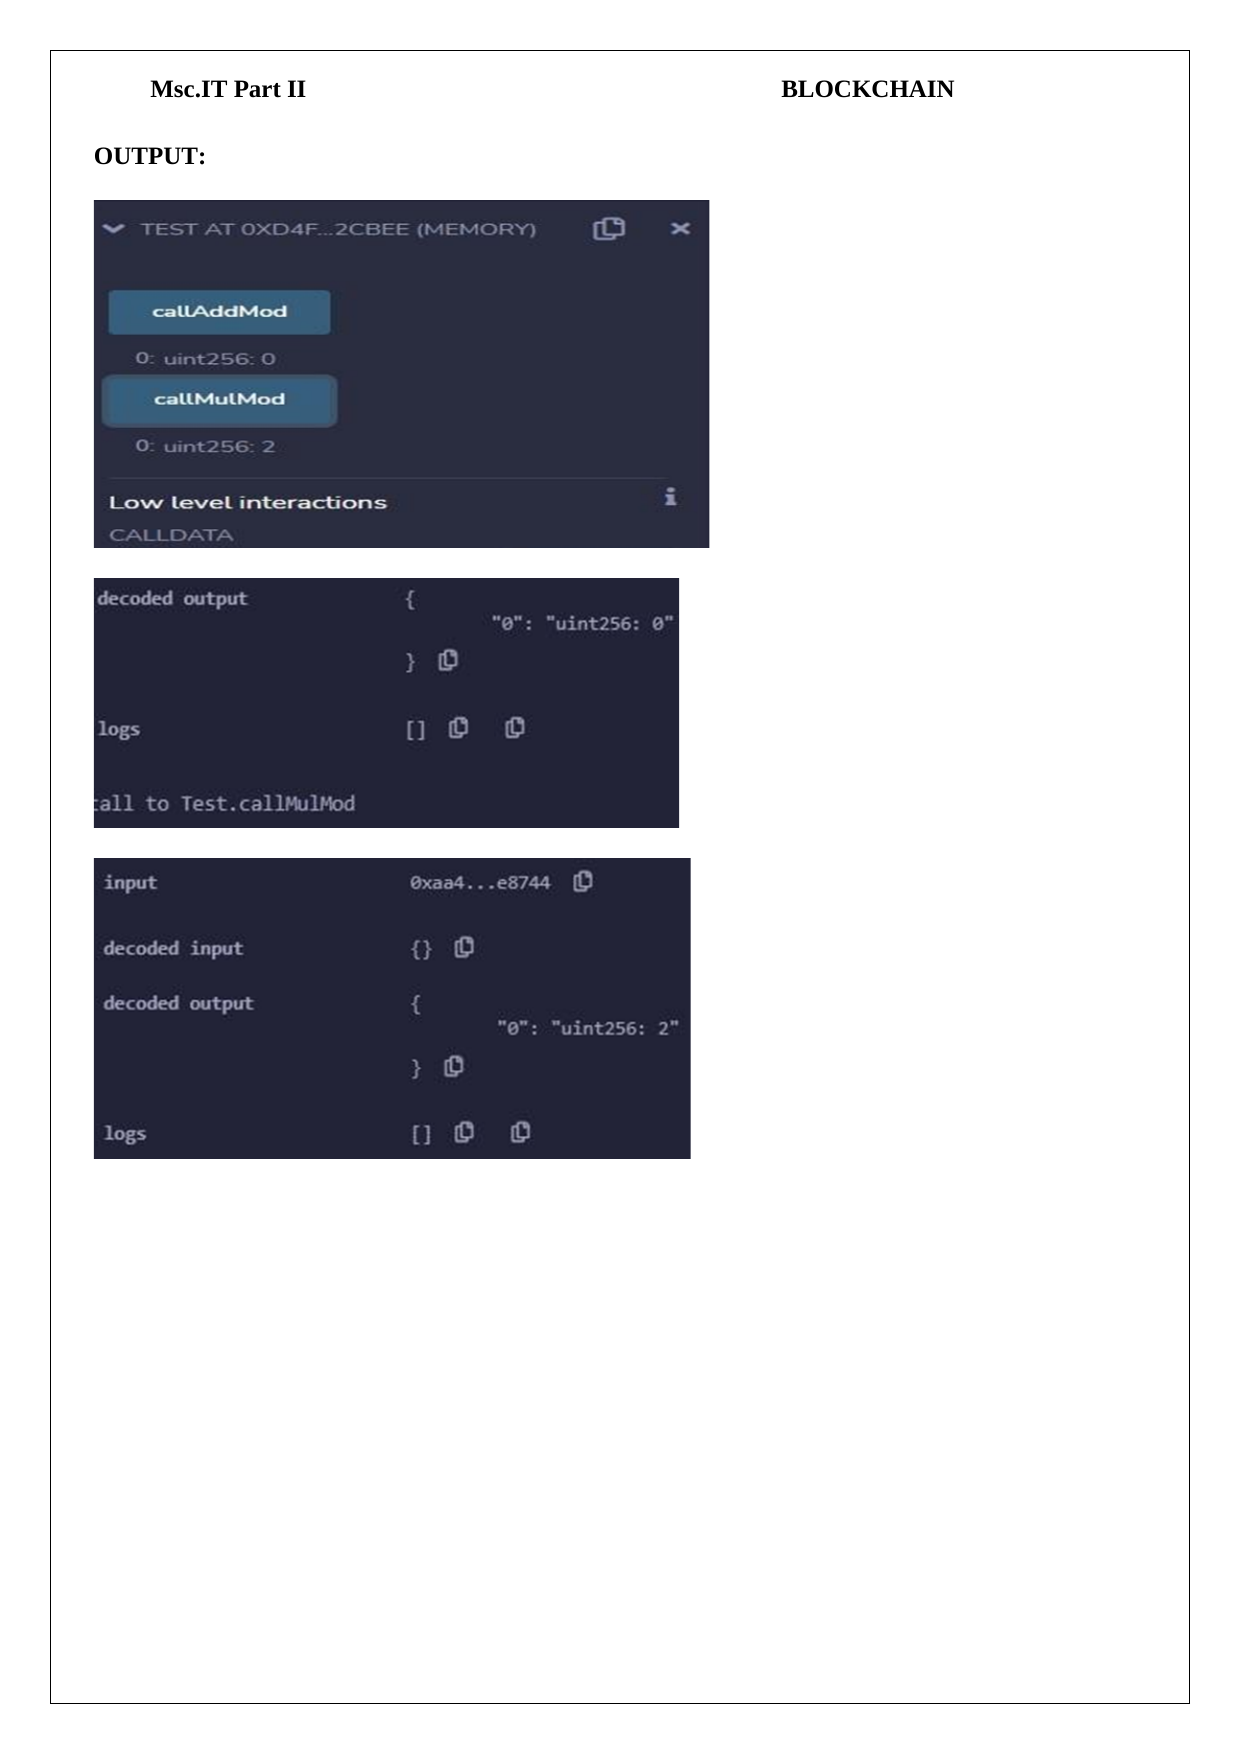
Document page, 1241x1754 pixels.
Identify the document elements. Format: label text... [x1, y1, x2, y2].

text OUTPUT: [94, 141, 1153, 169]
